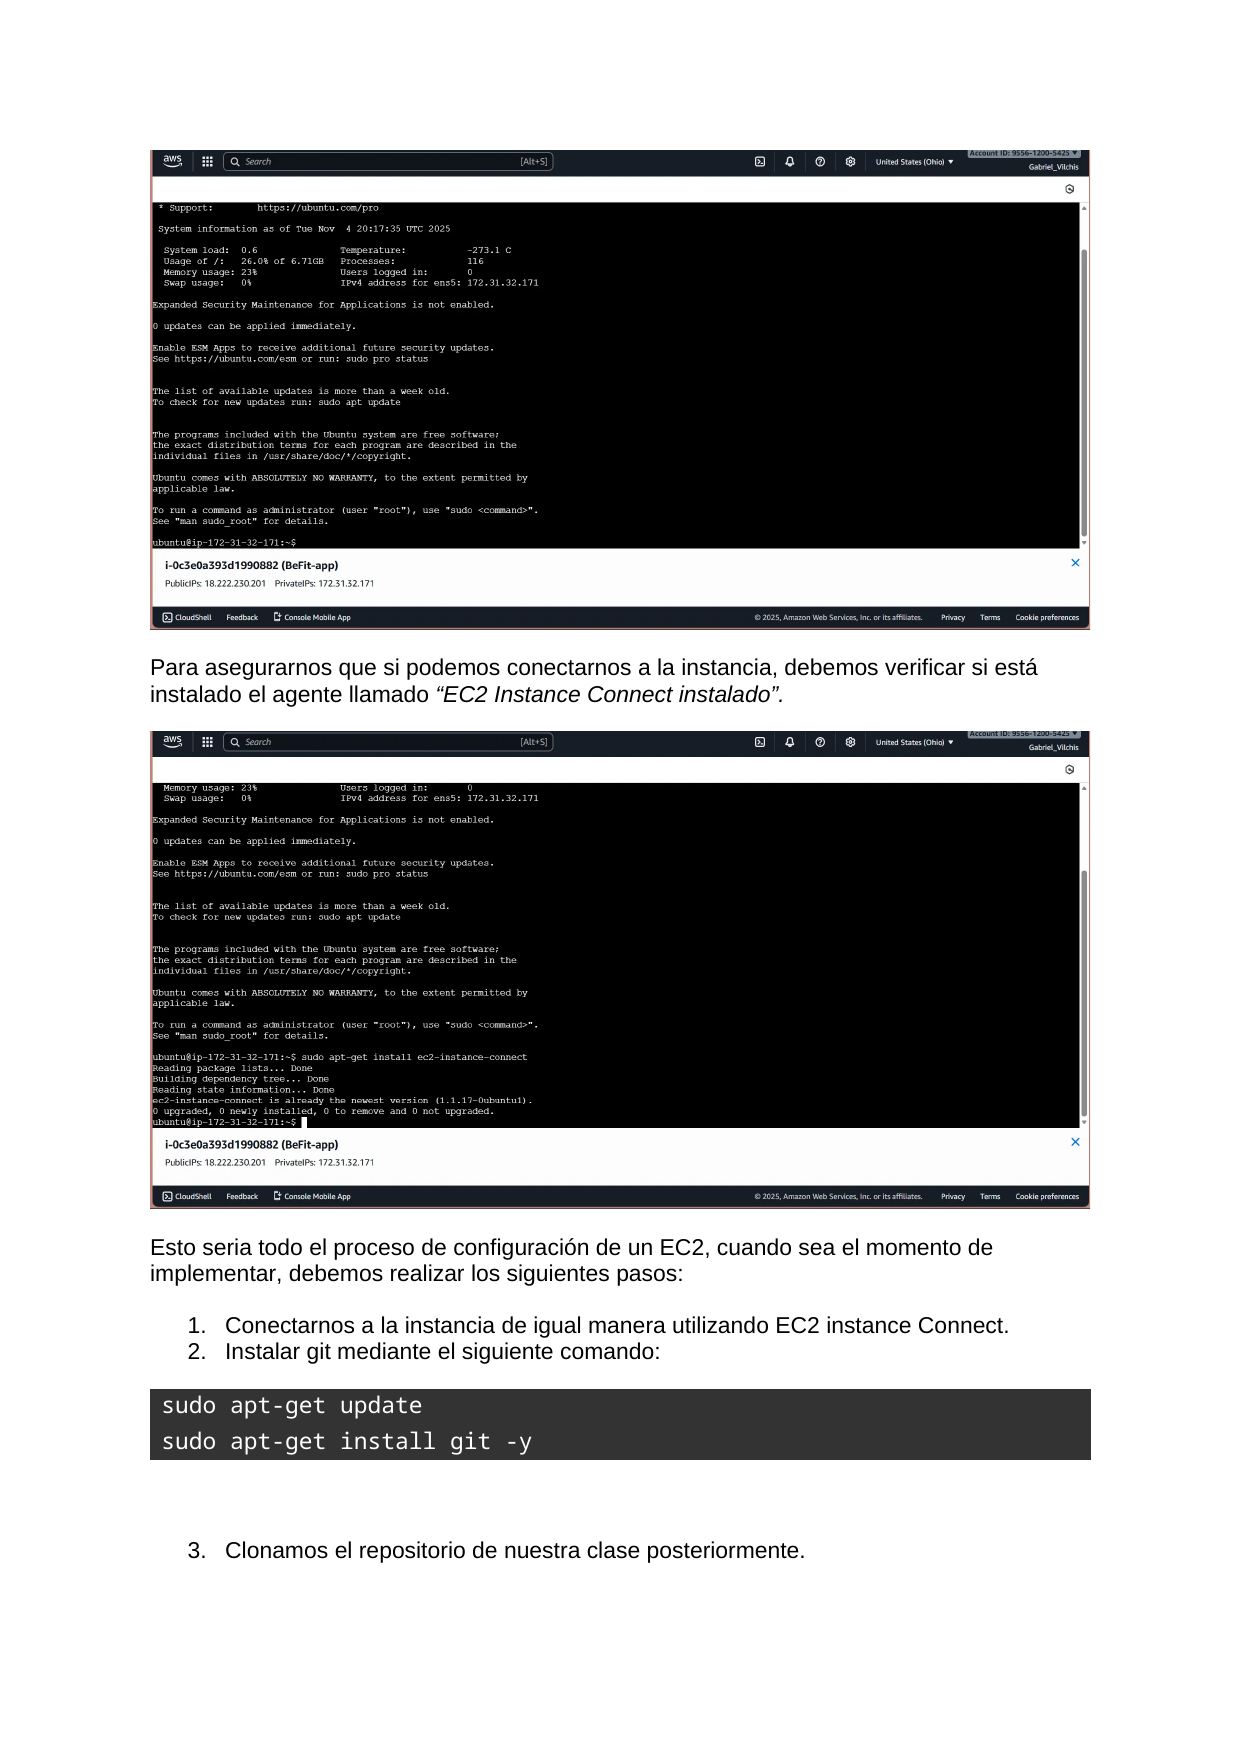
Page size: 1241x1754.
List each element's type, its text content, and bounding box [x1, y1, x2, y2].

list Instalar git mediante el siguiente comando: [187, 1338, 1090, 1364]
text Para asegurarnos que si podemos conectarnos a la instancia, debemos verificar si está instalado el agente llamado “EC2 Instance Connect instalado”. [150, 654, 1090, 707]
picture [150, 731, 1091, 1209]
list Clonamos el repositorio de nuestra clase posteriormente. [187, 1537, 1090, 1563]
table_header sudo apt-get update sudo apt-get install git -y [150, 1389, 1091, 1460]
picture [150, 150, 1091, 630]
text Esto seria todo el proceso de configuración de un EC2, cuando sea el momento de implementar, debemos realizar los siguientes pasos: [150, 1234, 1090, 1287]
list Conectarnos a la instancia de igual manera utilizando EC2 instance Connect. [187, 1312, 1090, 1338]
